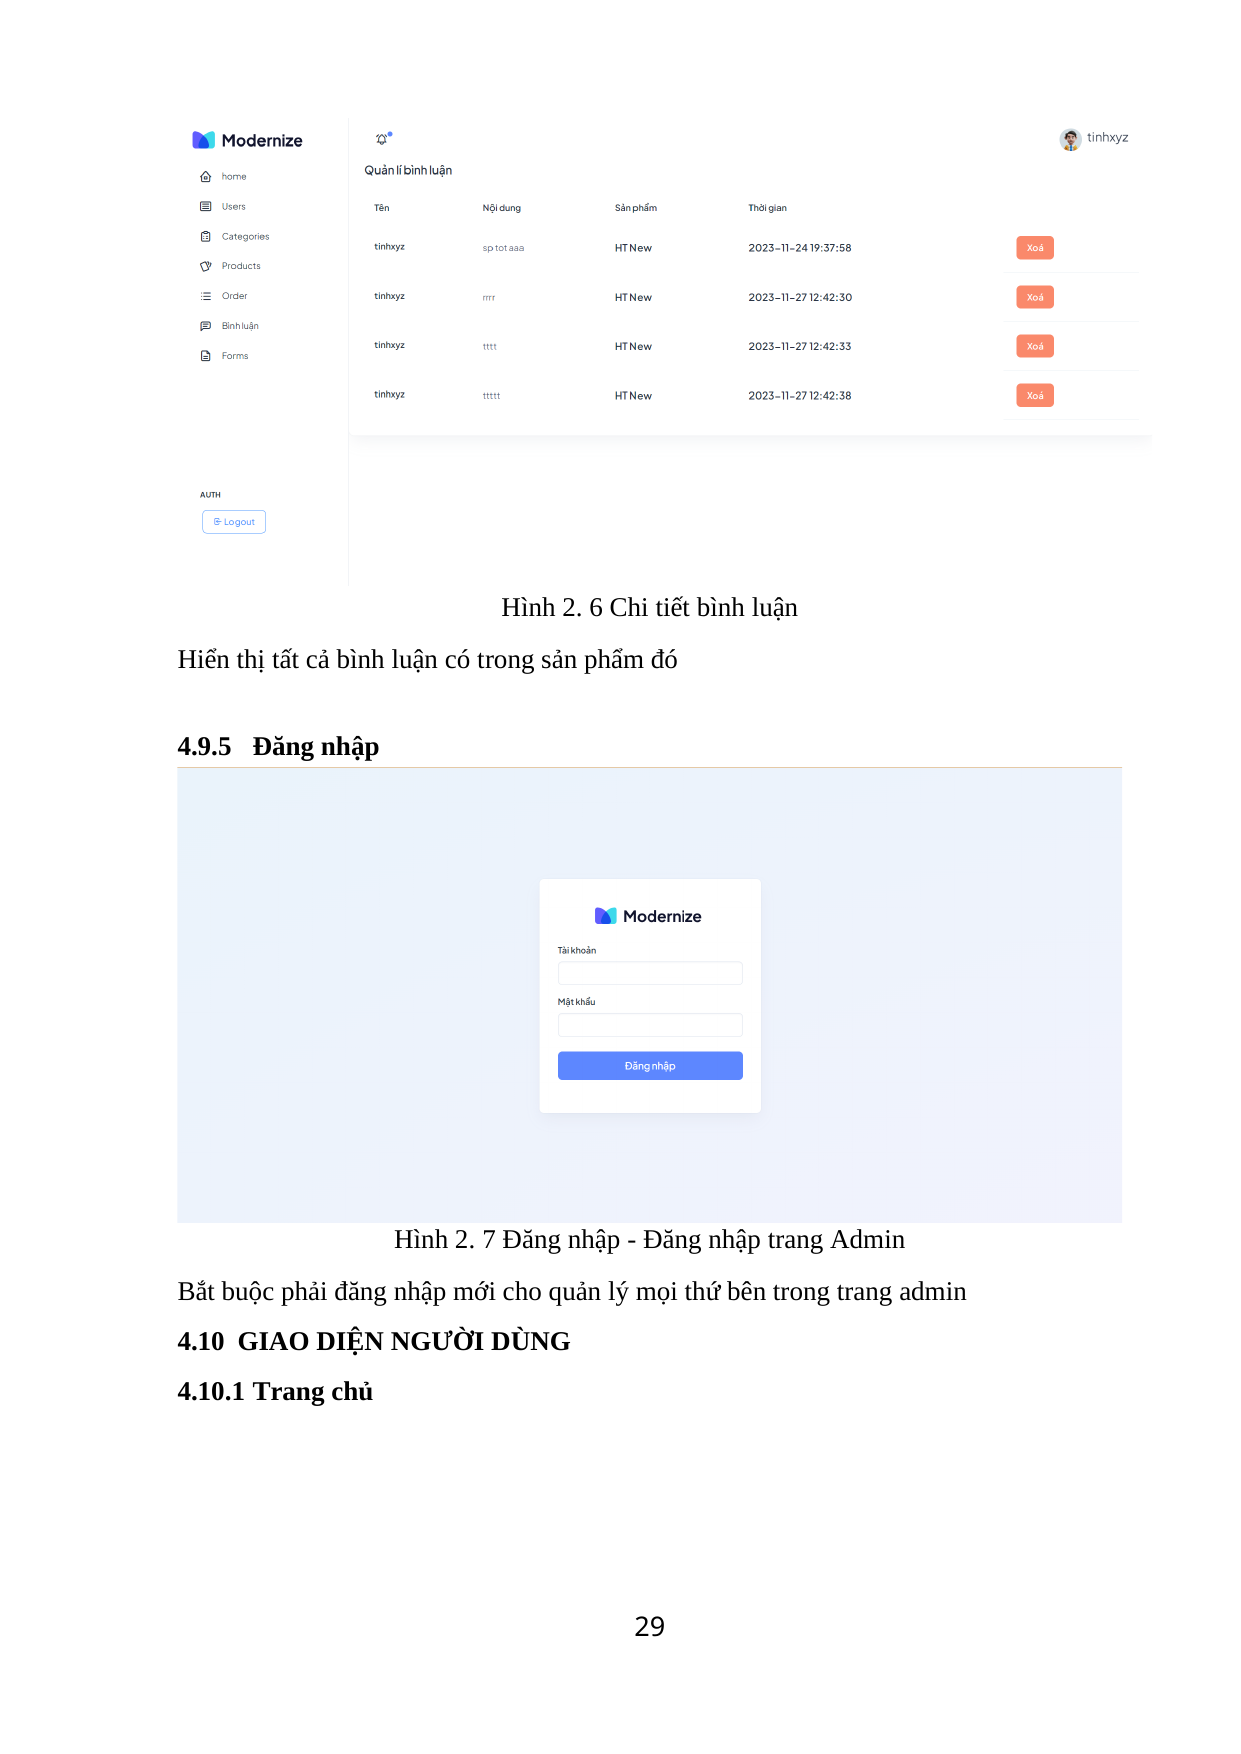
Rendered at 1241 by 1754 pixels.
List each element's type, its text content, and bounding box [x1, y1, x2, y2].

text Hiển thị tất cả bình luận có trong sản phẩm đó [177, 643, 1122, 674]
subtitle Trang chủ [177, 1374, 1122, 1406]
text Bắt buộc phải đăng nhập mới cho quản lý mọi thứ bên trong trang admin [177, 1275, 1122, 1306]
picture [177, 767, 1123, 1223]
picture [177, 118, 1153, 586]
subtitle GIAO DIỆN NGƯỜI DÙNG [177, 1325, 1122, 1356]
text Hình 2. 7 Đăng nhập - Đăng nhập trang Admin [177, 1223, 1122, 1254]
subtitle Đăng nhập [177, 731, 1122, 762]
text Hình 2. 6 Chi tiết bình luận [177, 591, 1122, 623]
